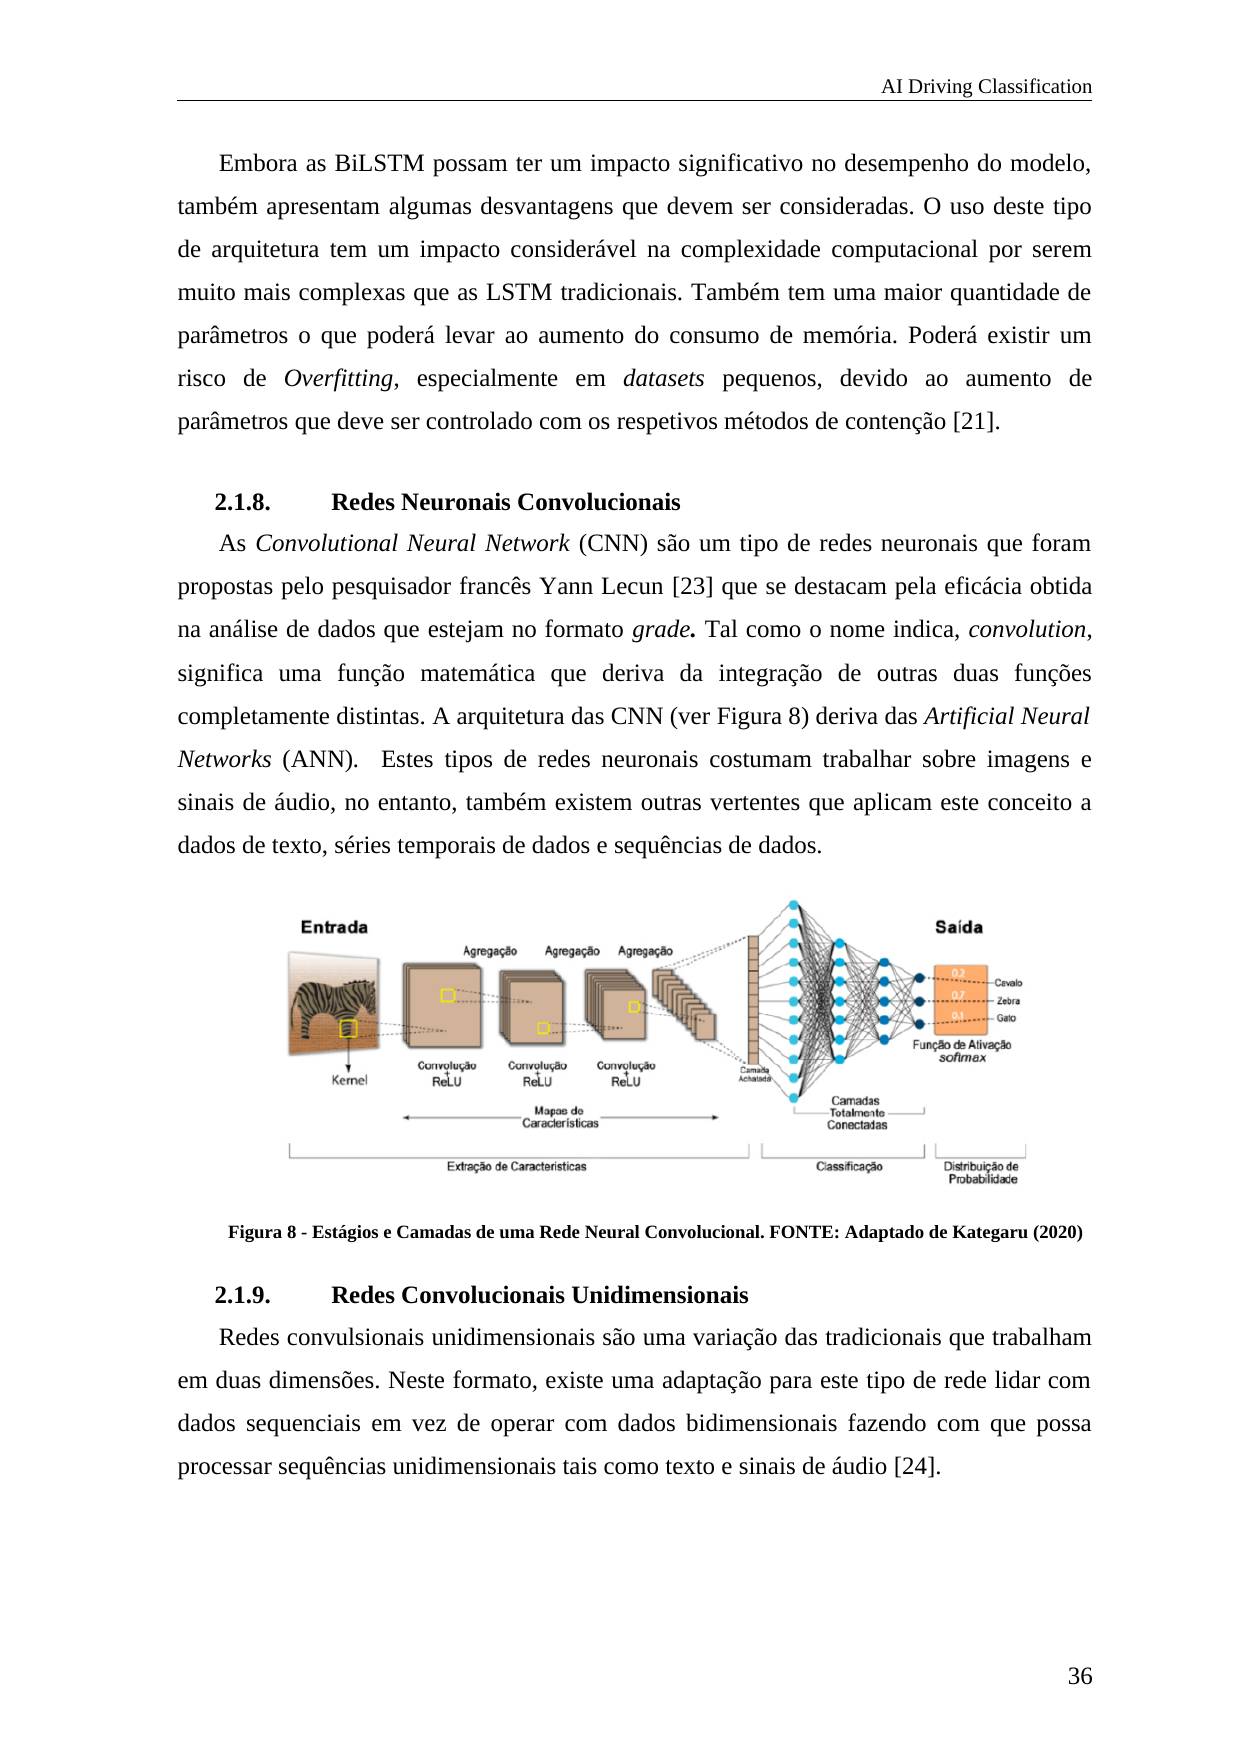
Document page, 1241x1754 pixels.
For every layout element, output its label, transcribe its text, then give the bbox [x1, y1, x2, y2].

subtitle Redes Neuronais Convolucionais [214, 487, 1092, 516]
text Embora as BiLSTM possam ter um impacto significativo no desempenho do modelo, também apresentam algumas desvantagens que devem ser consideradas. O uso deste tipo de arquitetura tem um impacto considerável na complexidade computacional por serem muito mais complexas que as LSTM tradicionais. Também tem uma maior quantidade de parâmetros o que poderá levar ao aumento do consumo de memória. Poderá existir um risco de Overfitting, especialmente em datasets pequenos, devido ao aumento de parâmetros que deve ser controlado com os respetivos métodos de contenção . [177, 148, 1092, 435]
text Redes convulsionais unidimensionais são uma variação das tradicionais que trabalham em duas dimensões. Neste formato, existe uma adaptação para este tipo de rede lidar com dados sequenciais em vez de operar com dados bidimensionais fazendo com que possa processar sequências unidimensionais tais como texto e sinais de áudio . [177, 1322, 1092, 1480]
text As Convolutional Neural Network (CNN) são um tipo de redes neuronais que foram propostas pelo pesquisador francês Yann Lecun que se destacam pela eficácia obtida na análise de dados que estejam no formato grade. Tal como o nome indica, convolution, significa uma função matemática que deriva da integração de outras duas funções completamente distintas. A arquitetura das CNN (ver Figura 8) deriva das Artificial Neural Networks (ANN). Estes tipos de redes neuronais costumam trabalhar sobre imagens e sinais de áudio, no entanto, também existem outras vertentes que aplicam este conceito a dados de texto, séries temporais de dados e sequências de dados. [177, 528, 1092, 859]
text Figura 8 - Estágios e Camadas de uma Rede Neural Convolucional. FONTE: Adaptado de Kategaru (2020) [177, 1221, 1092, 1243]
subtitle Redes Convolucionais Unidimensionais [214, 1280, 1092, 1309]
picture [277, 894, 1034, 1186]
